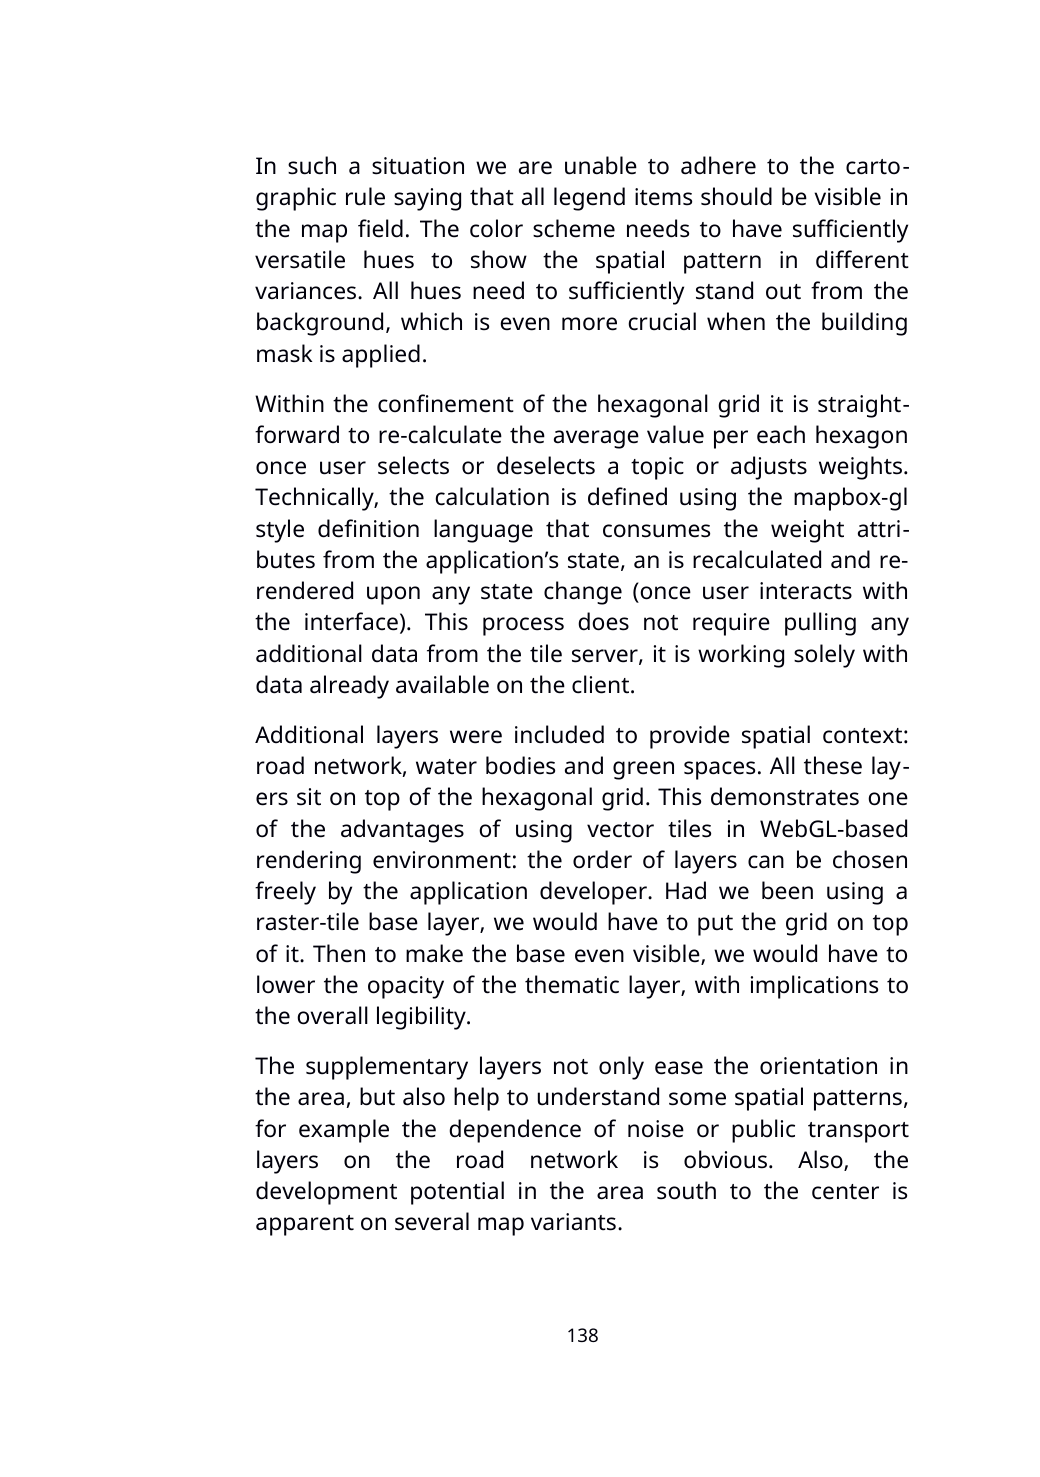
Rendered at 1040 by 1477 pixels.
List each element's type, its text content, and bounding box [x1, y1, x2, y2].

text Additional layers were included to provide spatial context: road network, water bodies and green spaces. All these layers sit on top of the hexagonal grid. This demonstrates one of the advantages of using vector tiles in WebGL-based rendering environment: the order of layers can be chosen freely by the application developer. Had we been using a raster-tile base layer, we would have to put the grid on top of it. Then to make the base even visible, we would have to lower the opacity of the thematic layer, with implications to the overall legibility. [255, 719, 910, 1031]
text In such a situation we are unable to adhere to the cartographic rule saying that all legend items should be visible in the map field. The color scheme needs to have sufficiently versatile hues to show the spatial pattern in different variances. All hues need to sufficiently stand out from the background, which is even more crucial when the building mask is applied. [255, 150, 910, 369]
text Within the confinement of the hexagonal grid it is straightforward to re-calculate the average value per each hexagon once user selects or deselects a topic or adjusts weights. Technically, the calculation is defined using the mapbox-gl style definition language that consumes the weight attributes from the application’s state, an is recalculated and re-rendered upon any state change (once user interacts with the interface). This process does not require pulling any additional data from the tile server, it is working solely with data already available on the client. [255, 387, 910, 700]
text The supplementary layers not only ease the orientation in the area, but also help to understand some spatial patterns, for example the dependence of noise or public transport layers on the road network is obvious. Also, the development potential in the area south to the center is apparent on several map variants. [255, 1050, 910, 1237]
